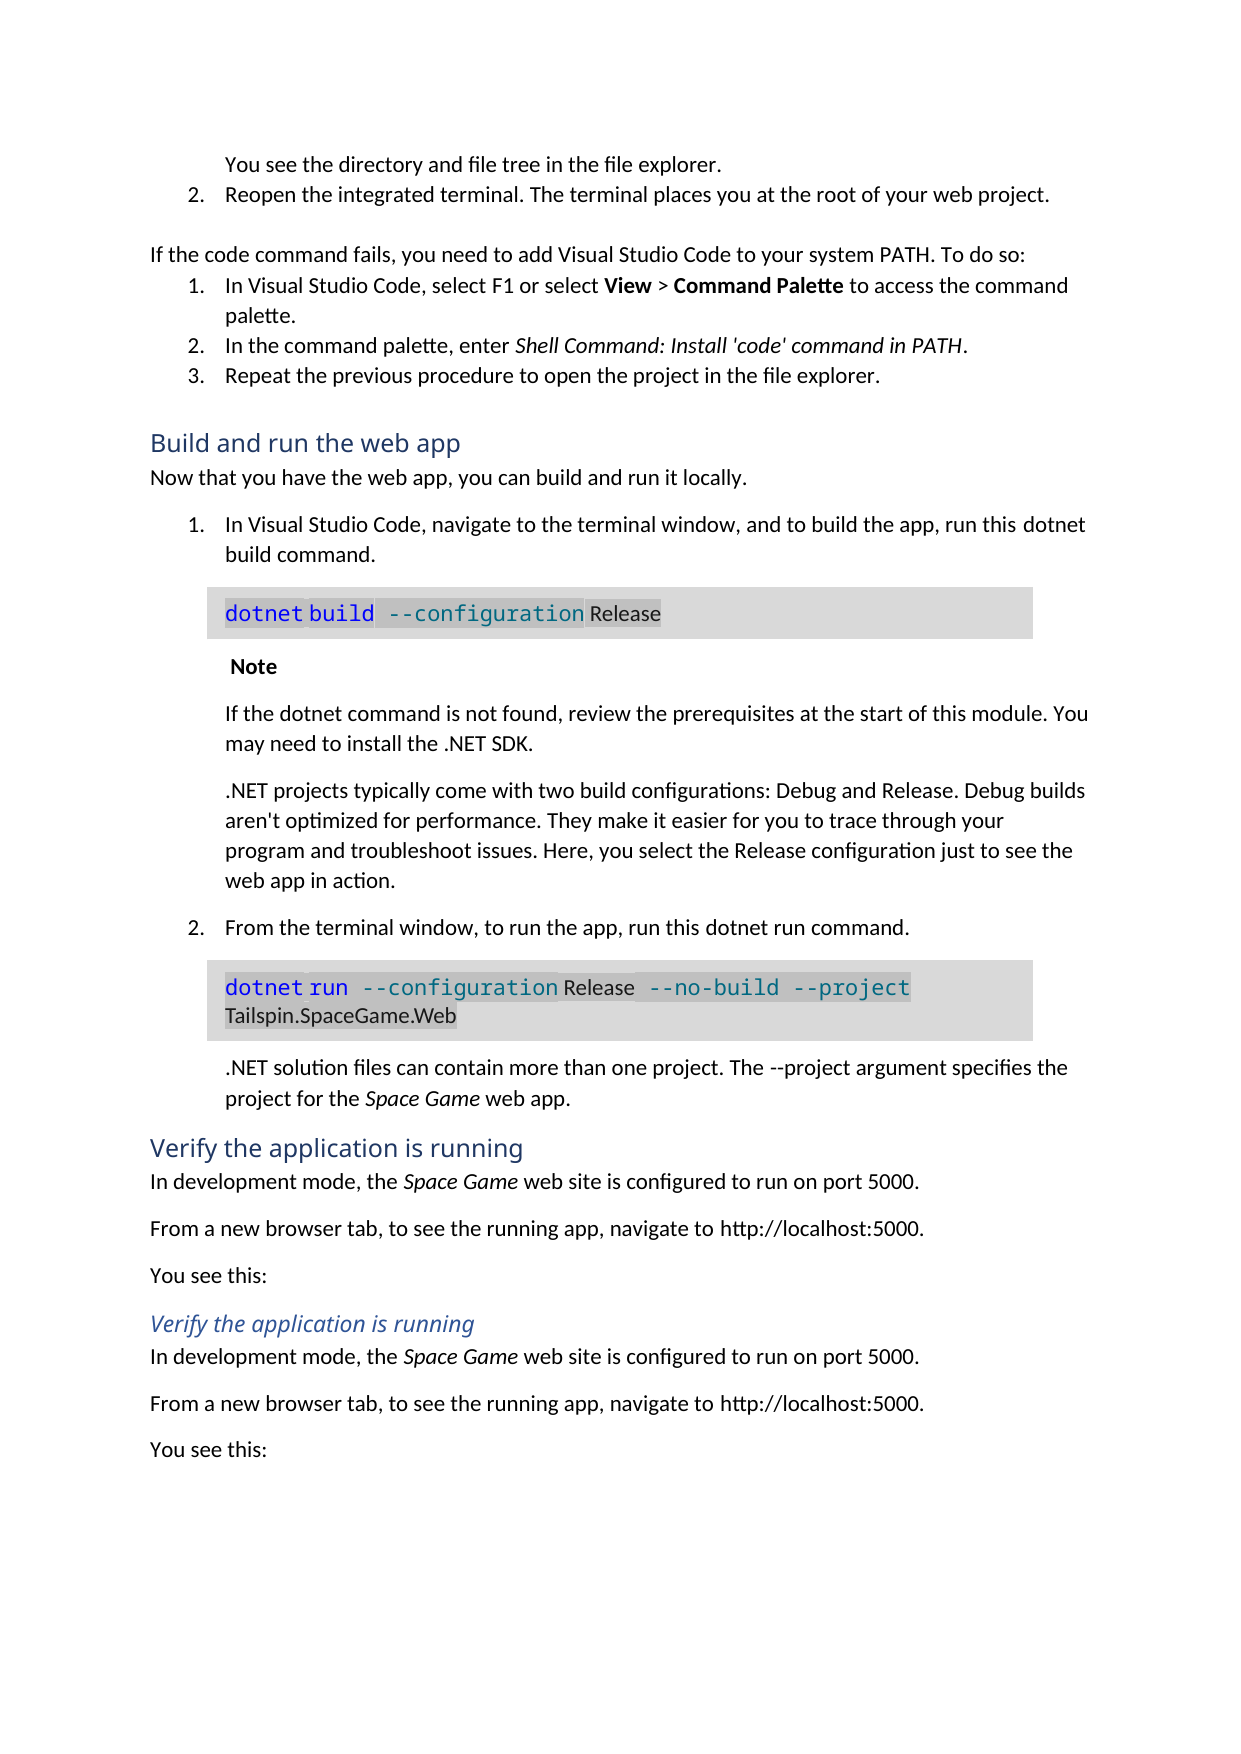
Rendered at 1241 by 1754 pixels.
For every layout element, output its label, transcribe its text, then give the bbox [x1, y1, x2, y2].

subtitle Verify the application is running [150, 1308, 1090, 1339]
list In the command palette, enter Shell Command: Install 'code' command in PATH. [187, 331, 1090, 359]
text You see this: [150, 1436, 1090, 1463]
list From the terminal window, to run the app, run this dotnet run command. [187, 913, 1090, 941]
subtitle Build and run the web app [150, 426, 1090, 460]
text If the code command fails, you need to add Visual Studio Code to your system PATH. To do so: [150, 241, 1090, 269]
text In development mode, the Space Game web site is configured to run on port 5000. [150, 1167, 1090, 1195]
text Note [225, 652, 1090, 680]
text Now that you have the web app, you can build and run it locally. [150, 463, 1090, 491]
text From a new browser tab, to see the running app, navigate to http://localhost:5000. [150, 1214, 1090, 1242]
text From a new browser tab, to see the running app, navigate to http://localhost:5000. [150, 1389, 1090, 1417]
text dotnet build --configuration Release [217, 596, 1023, 630]
text You see the directory and file tree in the file explorer. [150, 150, 1090, 178]
subtitle Verify the application is running [150, 1131, 1090, 1165]
text .NET solution files can contain more than one project. The --project argument specifies the project for the Space Game web app. [225, 1053, 1090, 1112]
list In Visual Studio Code, navigate to the terminal window, and to build the app, run this dotnet build command. [187, 510, 1090, 568]
text You see this: [150, 1261, 1090, 1289]
list In Visual Studio Code, select F1 or select View > Command Palette to access the command palette. [187, 271, 1090, 329]
list Repeat the previous procedure to open the project in the file explorer. [187, 361, 1090, 389]
text dotnet run --configuration Release --no-build --project Tailspin.SpaceGame.Web [217, 970, 1023, 1032]
text If the dotnet command is not found, review the prerequisites at the start of this module. You may need to install the .NET SDK. [225, 699, 1090, 757]
text In development mode, the Space Game web site is configured to run on port 5000. [150, 1342, 1090, 1370]
text .NET projects typically come with two build configurations: Debug and Release. Debug builds aren't optimized for performance. They make it easier for you to trace through your program and troubleshoot issues. Here, you select the Release configuration just to see the web app in action. [225, 776, 1090, 894]
list Reopen the integrated terminal. The terminal places you at the root of your web project. [187, 180, 1090, 208]
